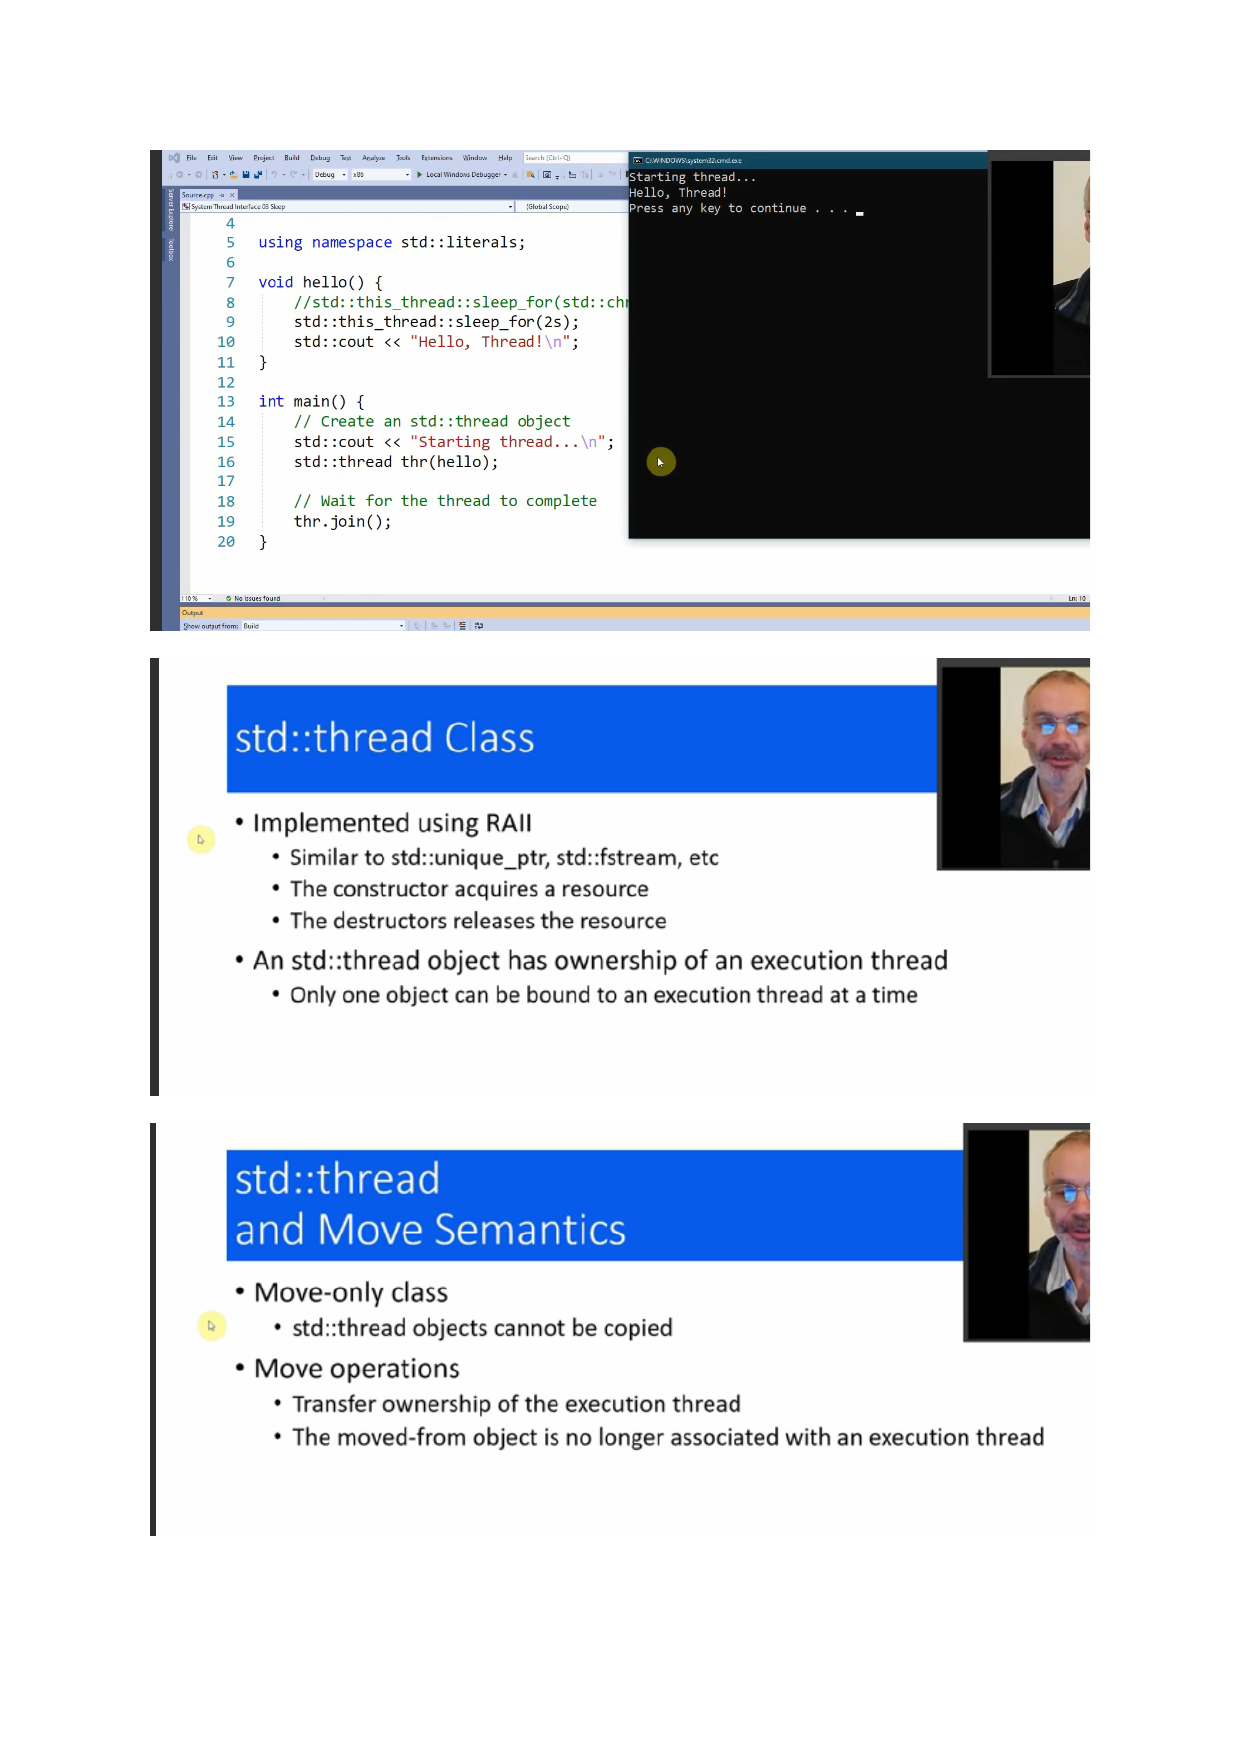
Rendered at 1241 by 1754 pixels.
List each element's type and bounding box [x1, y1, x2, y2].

picture [150, 1123, 1091, 1536]
picture [150, 150, 1091, 631]
picture [150, 658, 1091, 1096]
